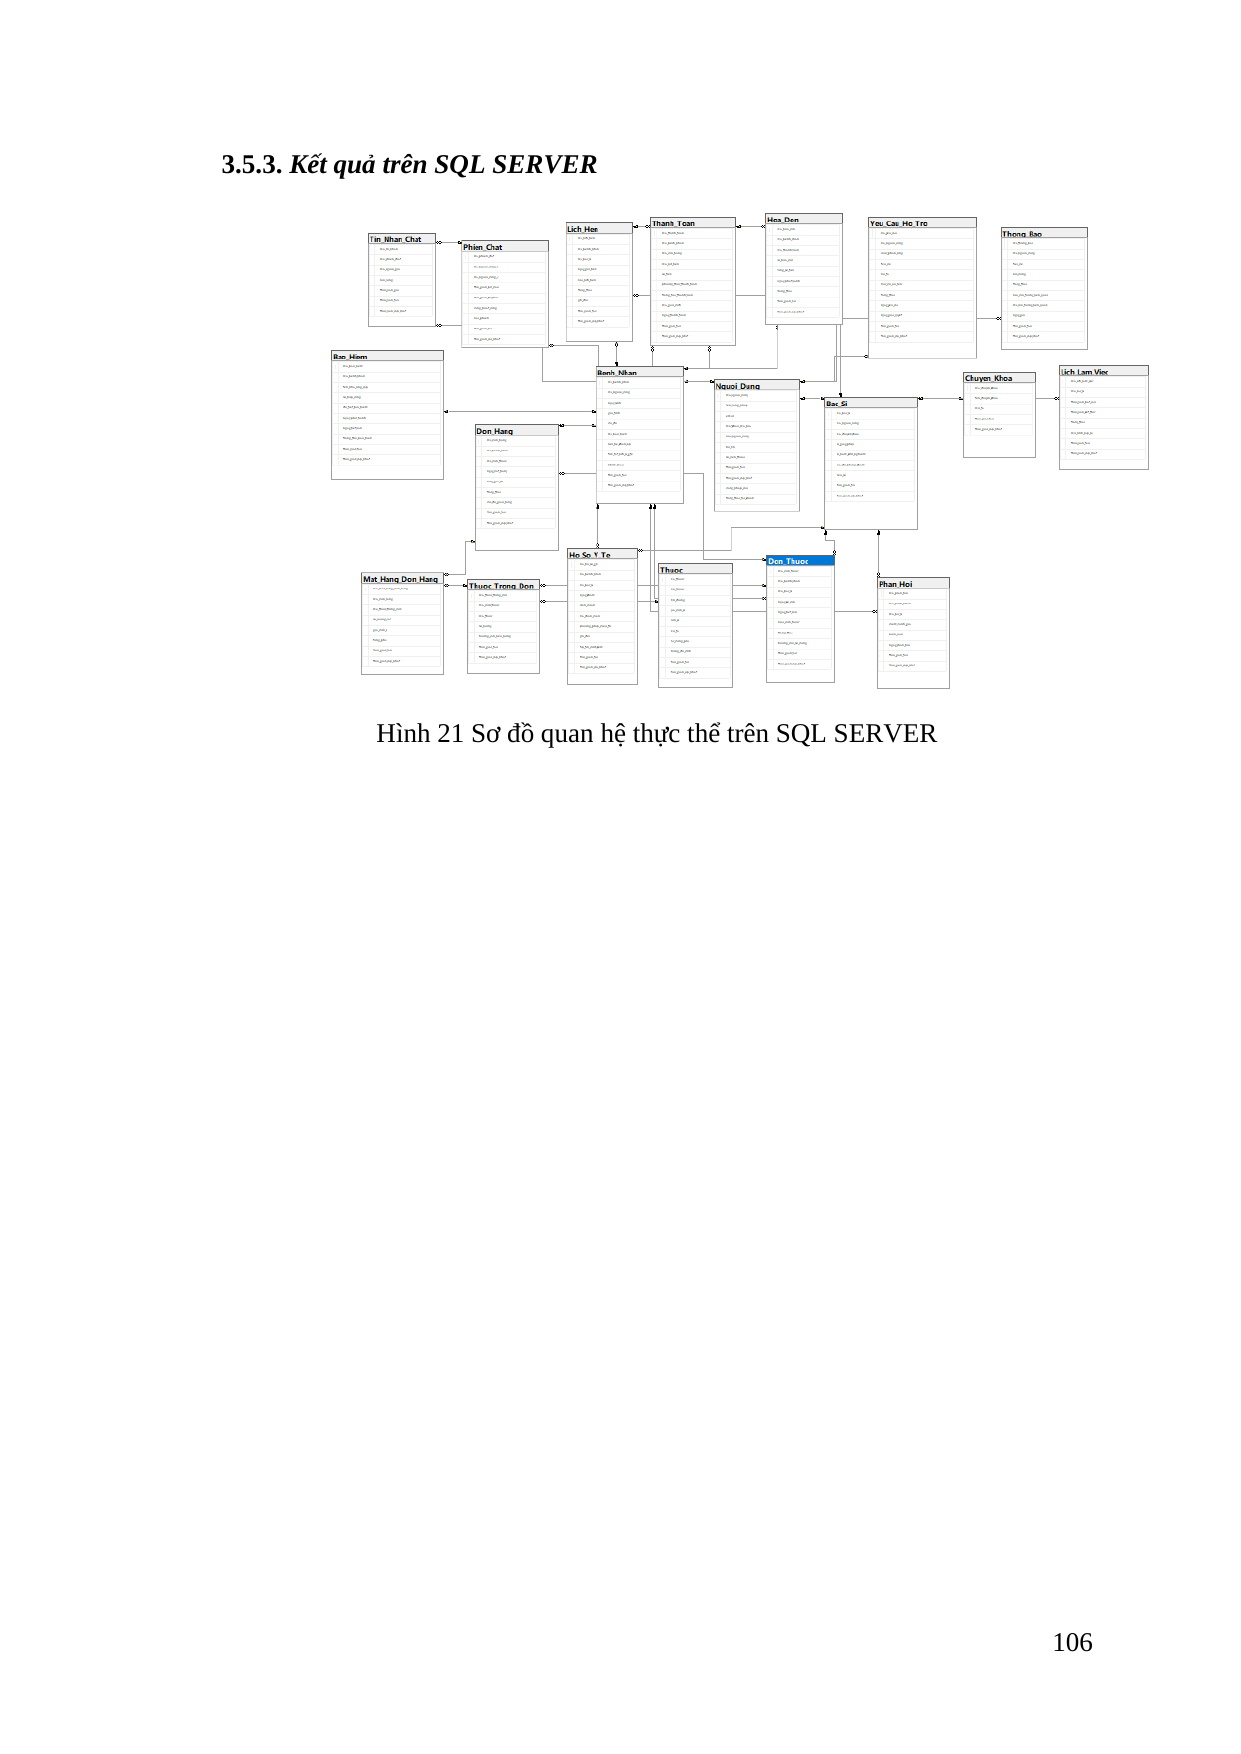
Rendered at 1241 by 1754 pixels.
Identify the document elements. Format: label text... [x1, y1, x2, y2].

picture [296, 206, 1168, 695]
subtitle Kết quả trên SQL SERVER [221, 148, 1092, 179]
text Hình 21 Sơ đồ quan hệ thực thể trên SQL SERVER [221, 717, 1092, 748]
